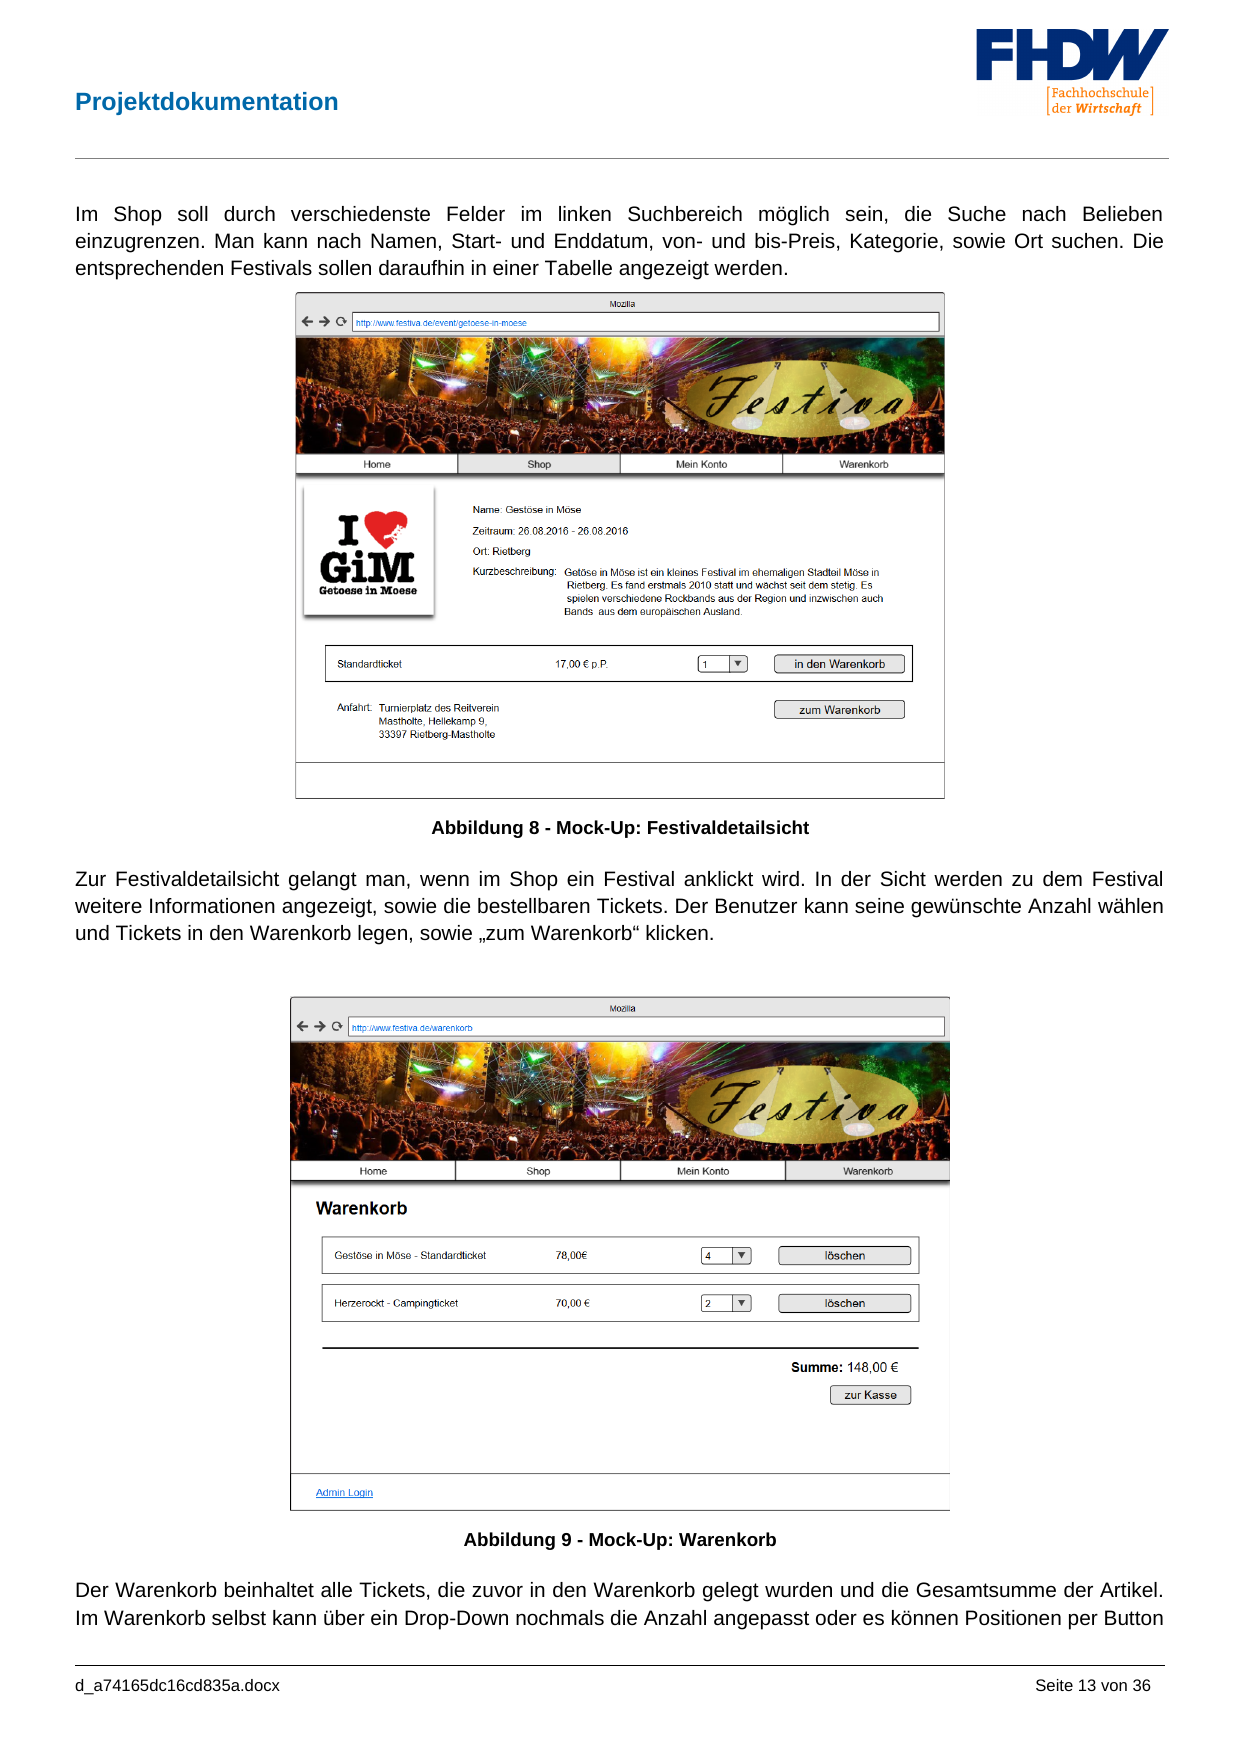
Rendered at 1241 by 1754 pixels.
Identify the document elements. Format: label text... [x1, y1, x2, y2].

text Abbildung 8 - Mock-Up: Festivaldetailsicht [75, 811, 1165, 838]
text Zur Festivaldetailsicht gelangt man, wenn im Shop ein Festival anklickt wird. In der Sicht werden zu dem Festival weitere Informationen angezeigt, sowie die bestellbaren Tickets. Der Benutzer kann seine gewünschte Anzahl wählen und Tickets in den Warenkorb legen, sowie „zum Warenkorb“ klicken. [75, 863, 1165, 944]
text Abbildung 9 - Mock-Up: Warenkorb [75, 1523, 1165, 1550]
picture [290, 996, 950, 1511]
text Im Shop soll durch verschiedenste Felder im linken Suchbereich möglich sein, die Suche nach Belieben einzugrenzen. Man kann nach Namen, Start- und Enddatum, von- und bis-Preis, Kategorie, sowie Ort suchen. Die entsprechenden Festivals sollen daraufhin in einer Tabelle angezeigt werden. [75, 199, 1165, 280]
picture [976, 29, 1169, 116]
picture [295, 292, 945, 799]
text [75, 1575, 1165, 1629]
